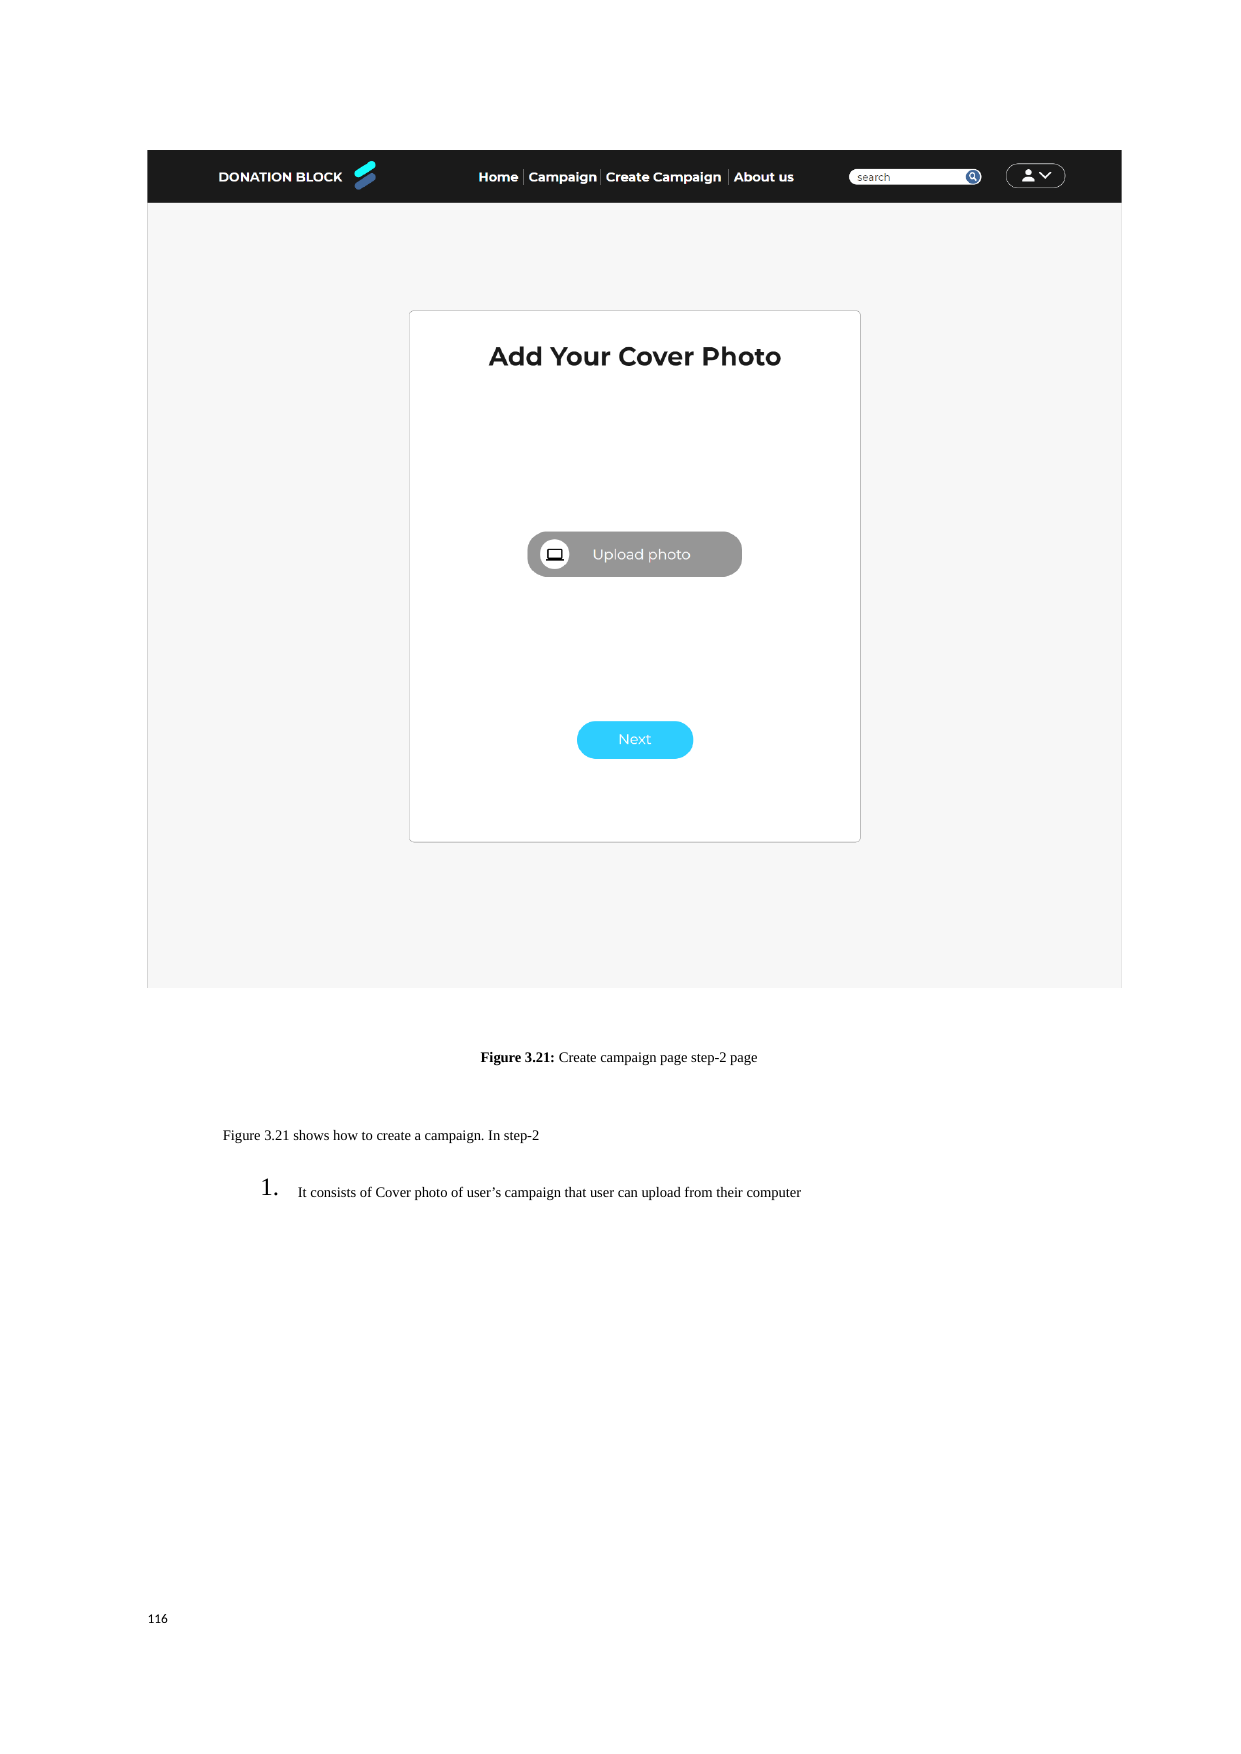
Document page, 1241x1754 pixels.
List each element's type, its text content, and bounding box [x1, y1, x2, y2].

text Figure 3.21: Create campaign page step-2 page [147, 1036, 1090, 1065]
text Figure 3.21 shows how to create a campaign. In step-2 [148, 1115, 1090, 1143]
picture [147, 150, 1122, 988]
list It consists of Cover photo of user’s campaign that user can upload from their computer [260, 1172, 1090, 1201]
